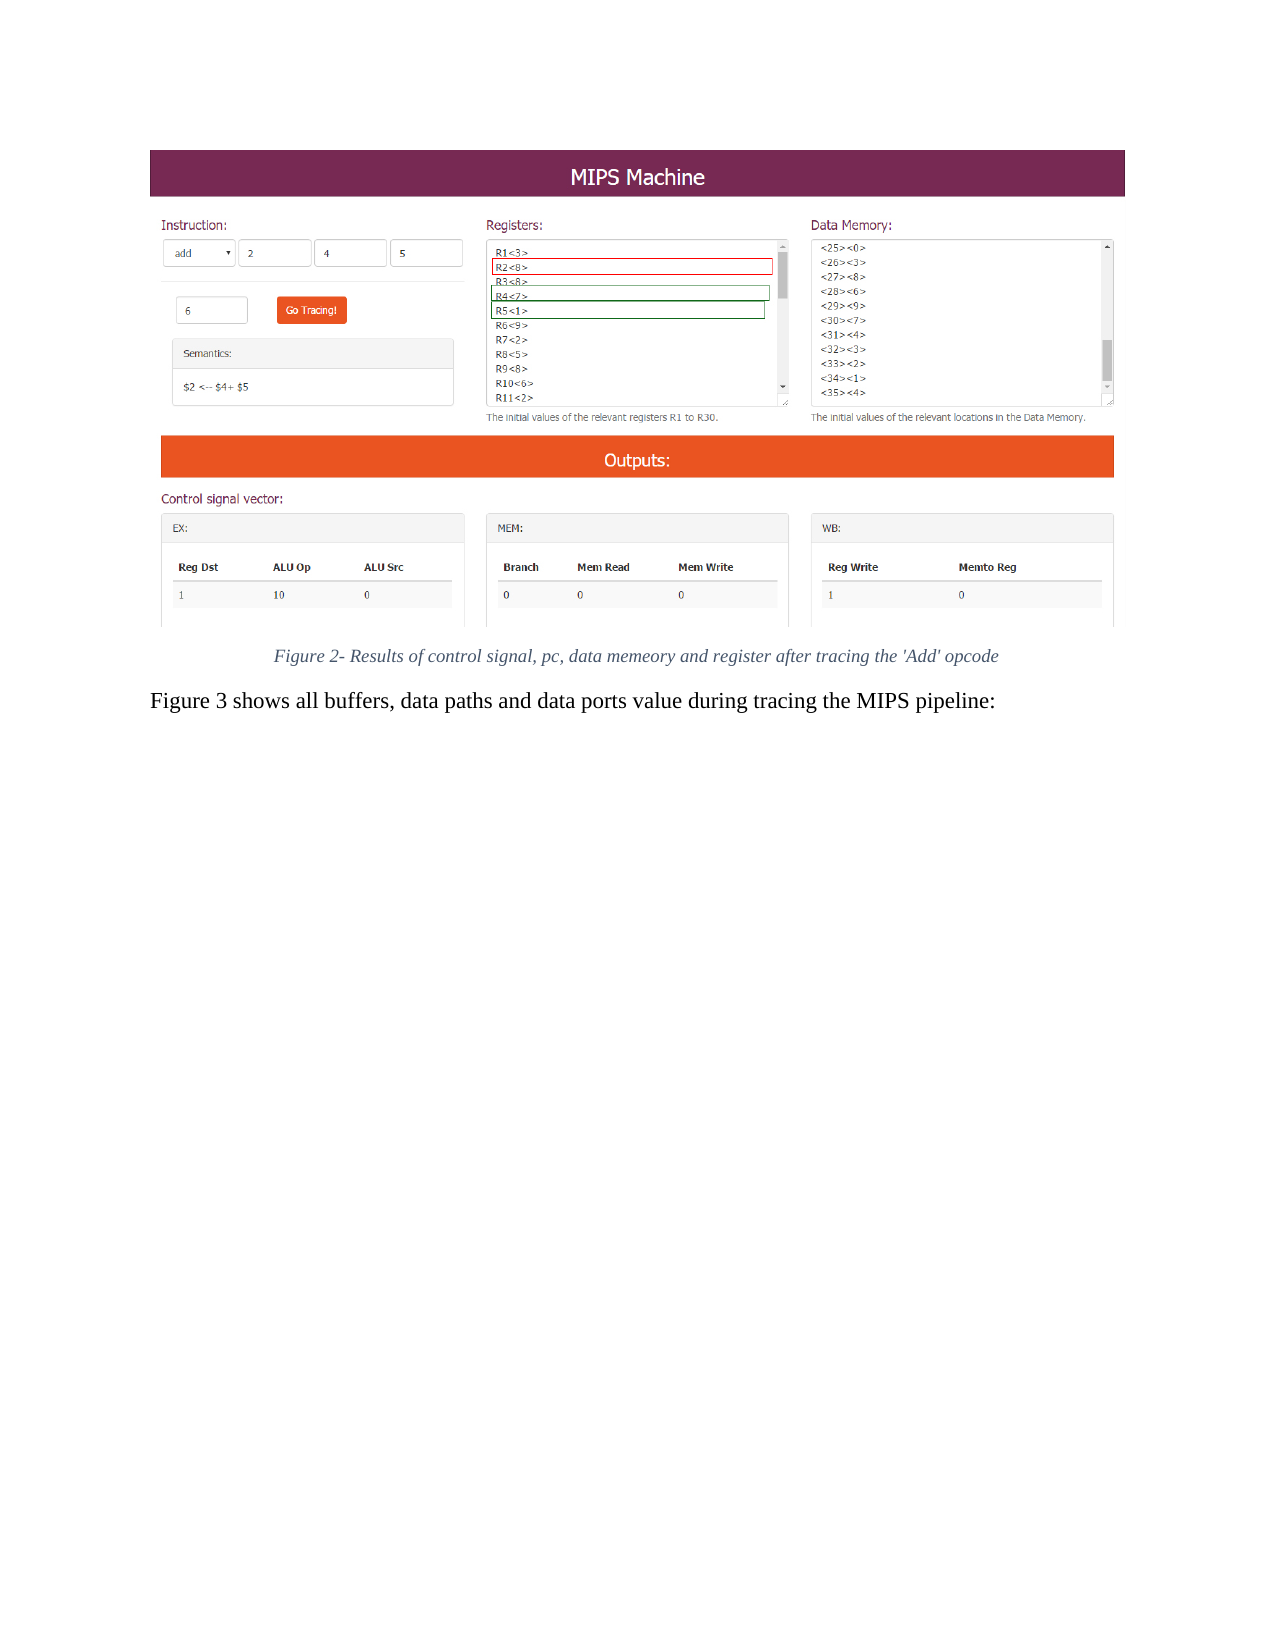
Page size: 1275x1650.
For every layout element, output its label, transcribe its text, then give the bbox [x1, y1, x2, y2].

picture [150, 150, 1125, 627]
text Figure 3 shows all buffers, data paths and data ports value during tracing the MIPS pipeline: [150, 687, 1125, 714]
